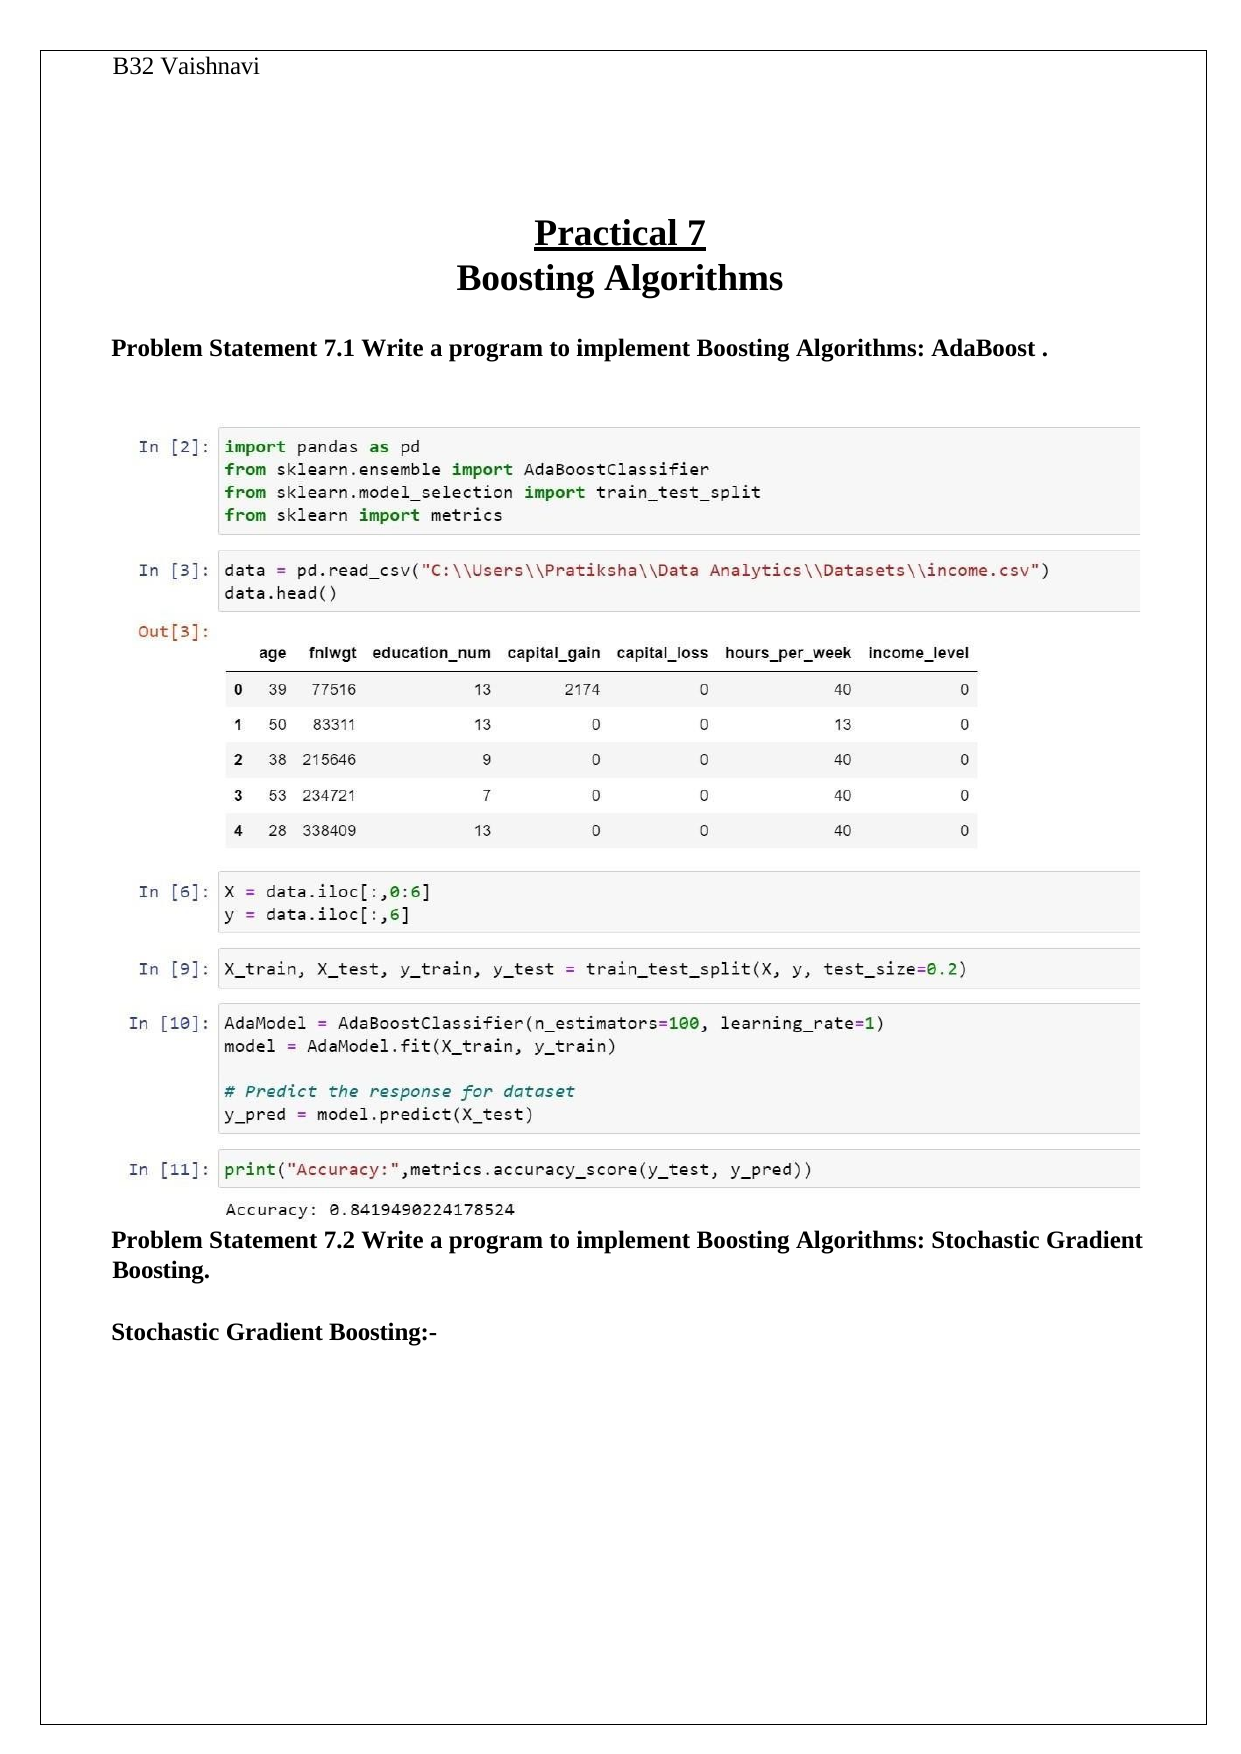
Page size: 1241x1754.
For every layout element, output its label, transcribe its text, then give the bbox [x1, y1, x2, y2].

subtitle Practical 7 Boosting Algorithms [456, 210, 841, 299]
text Problem Statement 7.2 Write a program to implement Boosting Algorithms: Stochastic Gradient Boosting. [111, 424, 1206, 1284]
text Stochastic Gradient Boosting:- [111, 1317, 1206, 1346]
text Problem Statement 7.1 Write a program to implement Boosting Algorithms: AdaBoost . [111, 333, 1206, 362]
